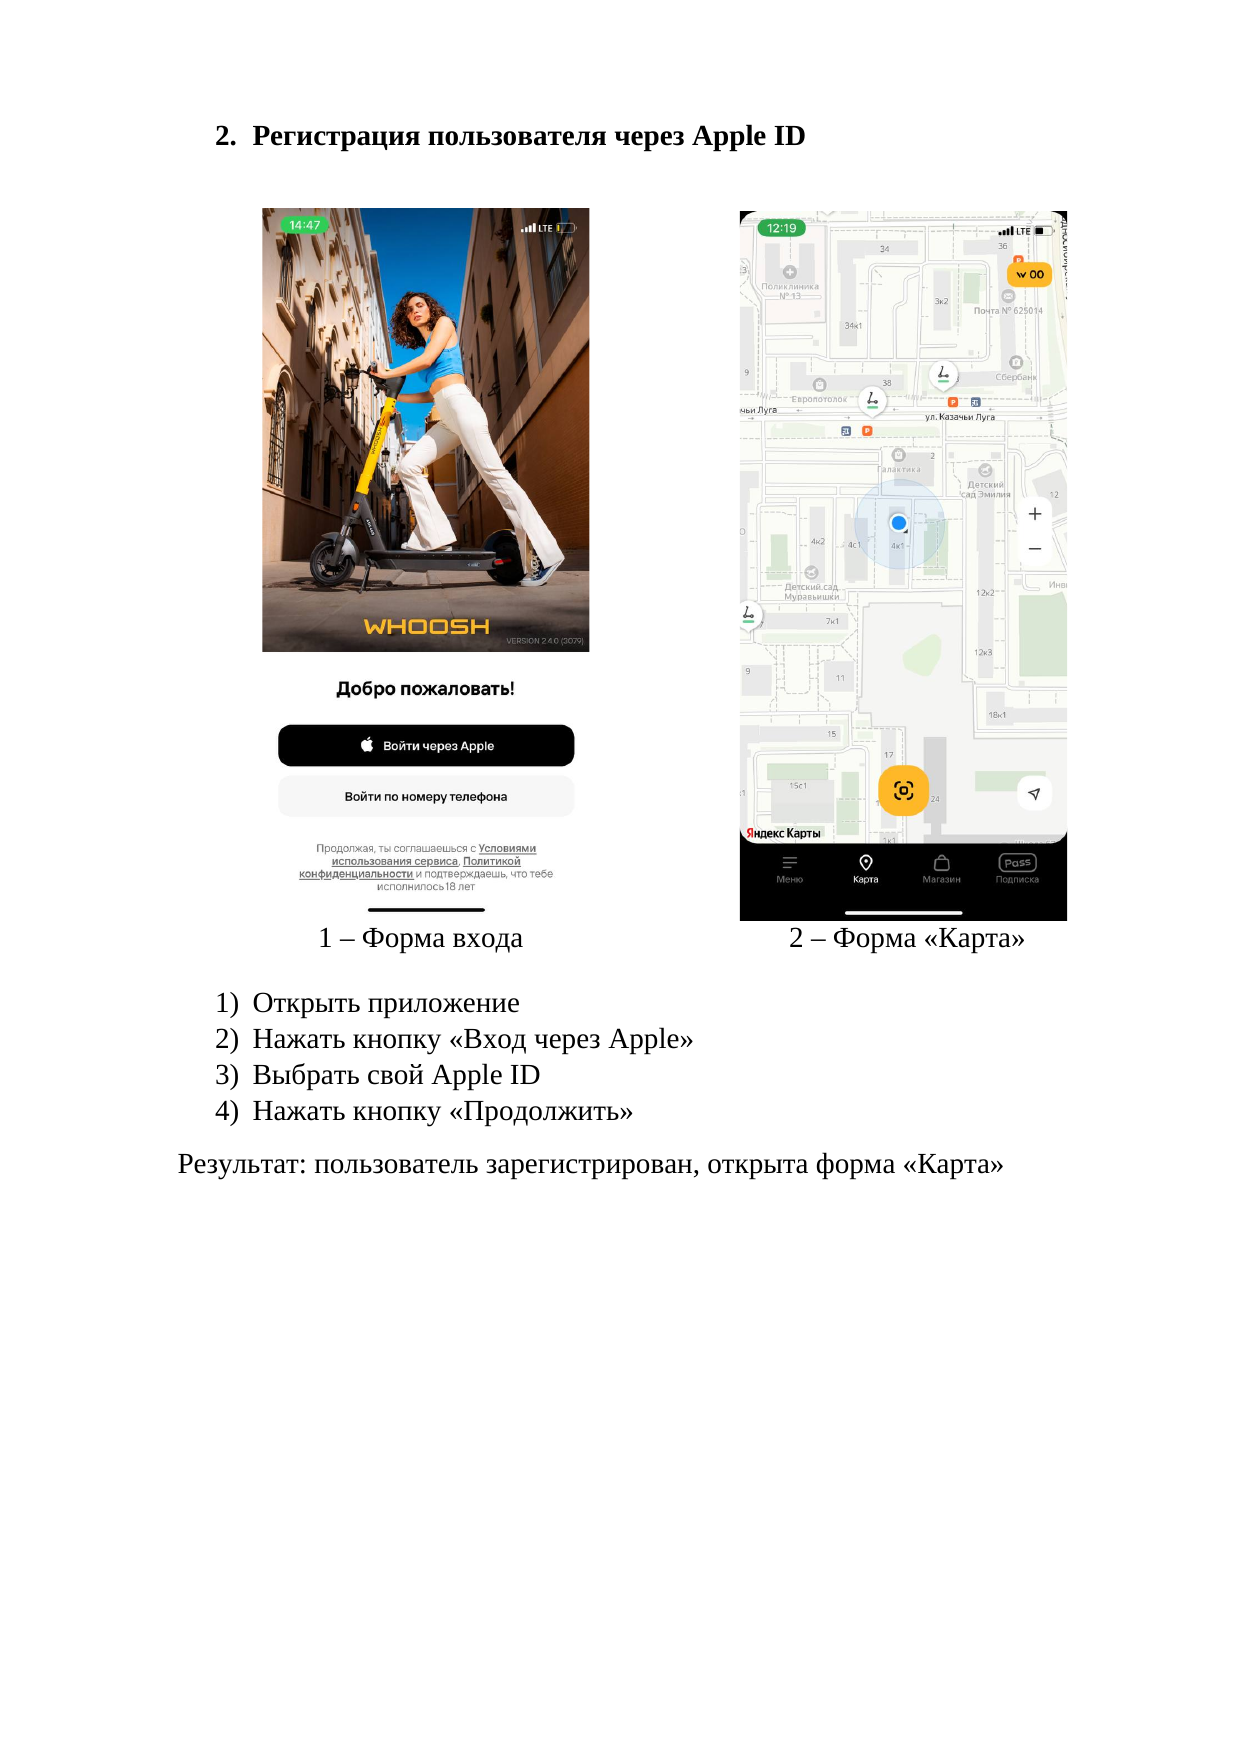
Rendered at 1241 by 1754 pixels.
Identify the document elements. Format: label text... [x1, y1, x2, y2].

list Нажать кнопку «Вход через Apple» [215, 1021, 1152, 1054]
list Открыть приложение [215, 985, 1152, 1018]
picture [262, 208, 590, 918]
table_cell 2 – Форма «Карта» [664, 920, 1151, 954]
table_cell 1 – Форма входа [177, 920, 664, 954]
list Регистрация пользователя через Apple ID [215, 118, 1152, 152]
table_header [664, 171, 1151, 920]
text Результат: пользователь зарегистрирован, открыта форма «Карта» [177, 1146, 1152, 1180]
table_header [177, 171, 664, 920]
list Нажать кнопку «Продолжить» [215, 1093, 1152, 1127]
list Выбрать свой Apple ID [215, 1057, 1152, 1091]
picture [739, 211, 1068, 921]
